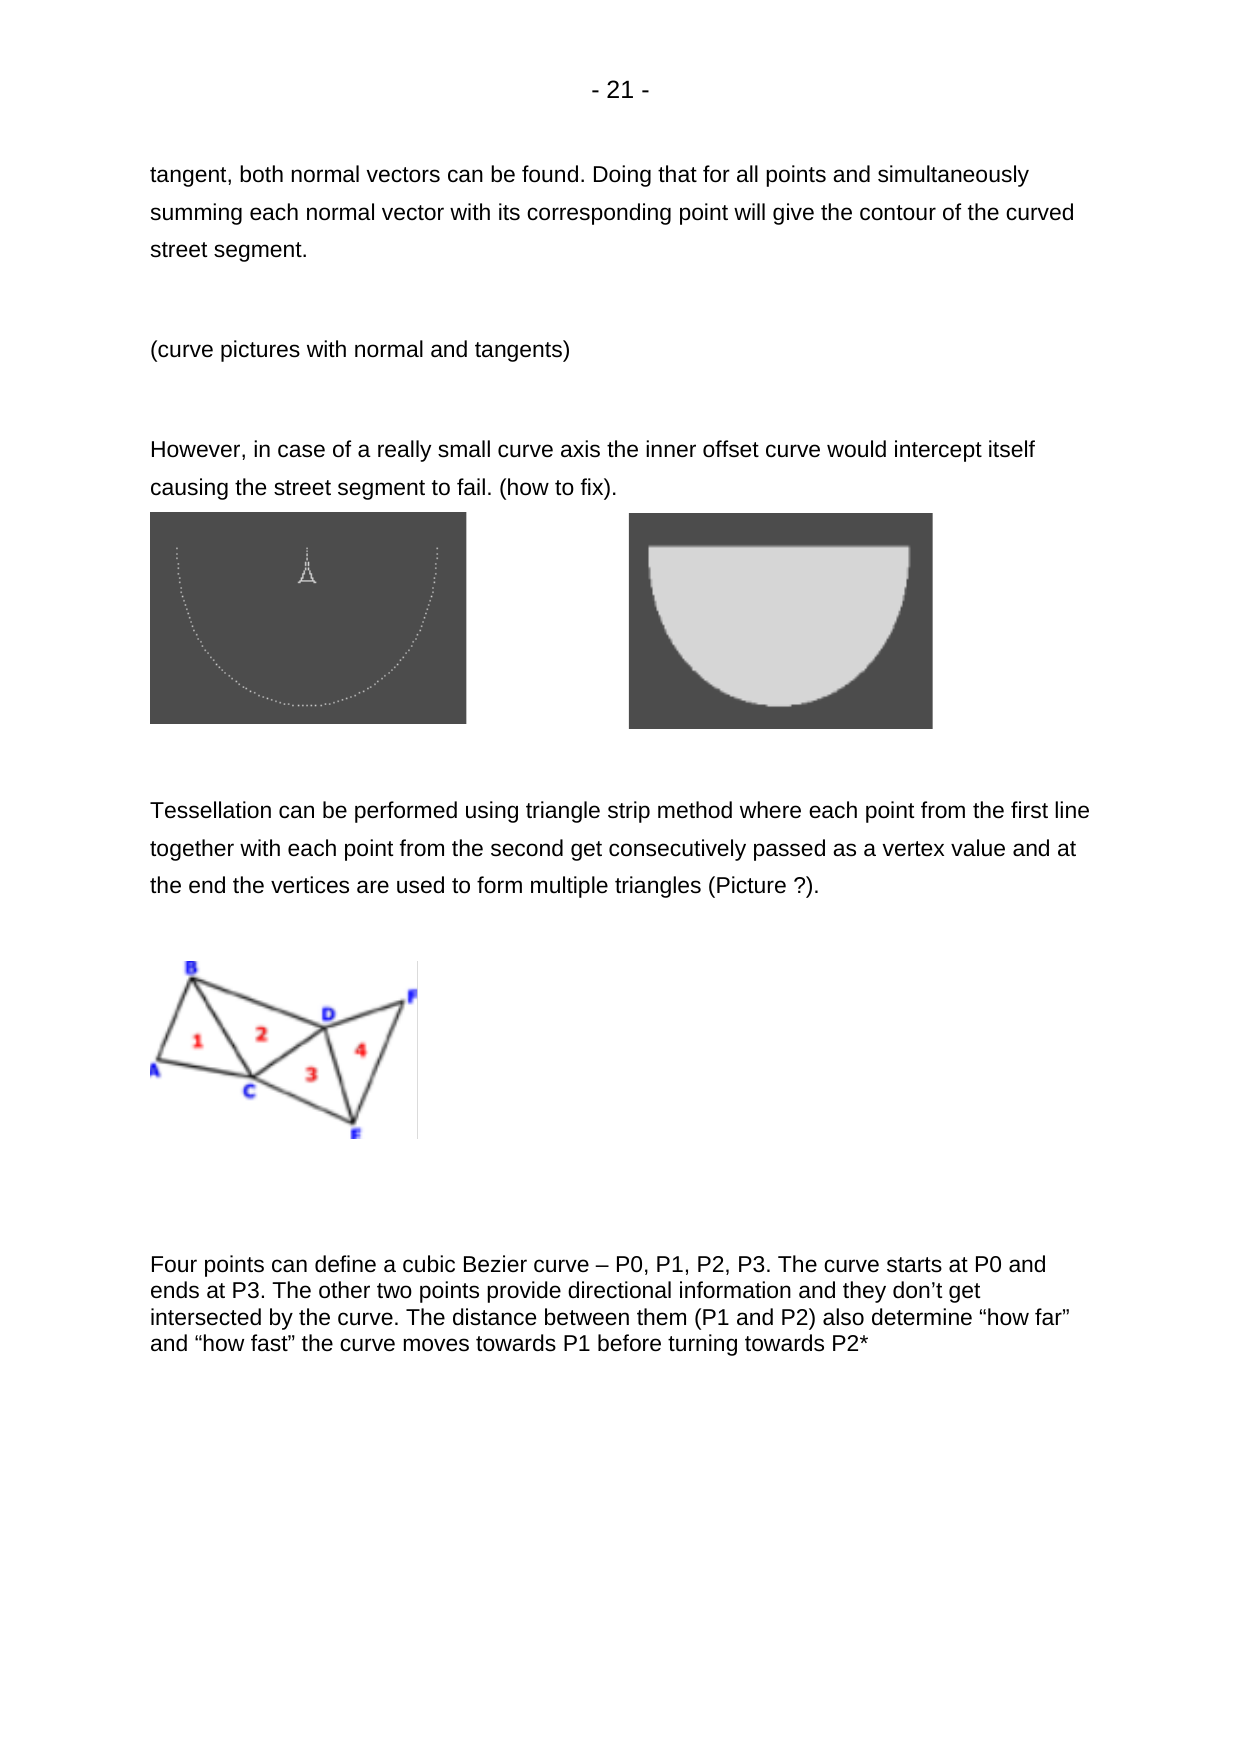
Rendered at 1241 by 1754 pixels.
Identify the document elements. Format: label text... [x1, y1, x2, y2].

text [150, 150, 1090, 262]
picture [150, 961, 418, 1139]
text Tessellation can be performed using triangle strip method where each point from the first line together with each point from the second get consecutively passed as a vertex value and at the end the vertices are used to form multiple triangles (Picture ?). [150, 786, 1090, 899]
picture [628, 513, 933, 729]
text However, in case of a really small curve axis the inner offset curve would intercept itself causing the street segment to fail. (how to fix). [150, 425, 1090, 500]
text Four points can define a cubic Bezier curve – P0, P1, P2, P3. The curve starts at P0 and ends at P3. The other two points provide directional information and they don’t get intersected by the curve. The distance between them (P1 and P2) also determine “how far” and “how fast” the curve moves towards P1 before turning towards P2* [150, 1251, 1090, 1357]
text (curve pictures with normal and tangents) [150, 325, 1090, 362]
picture [150, 512, 467, 724]
